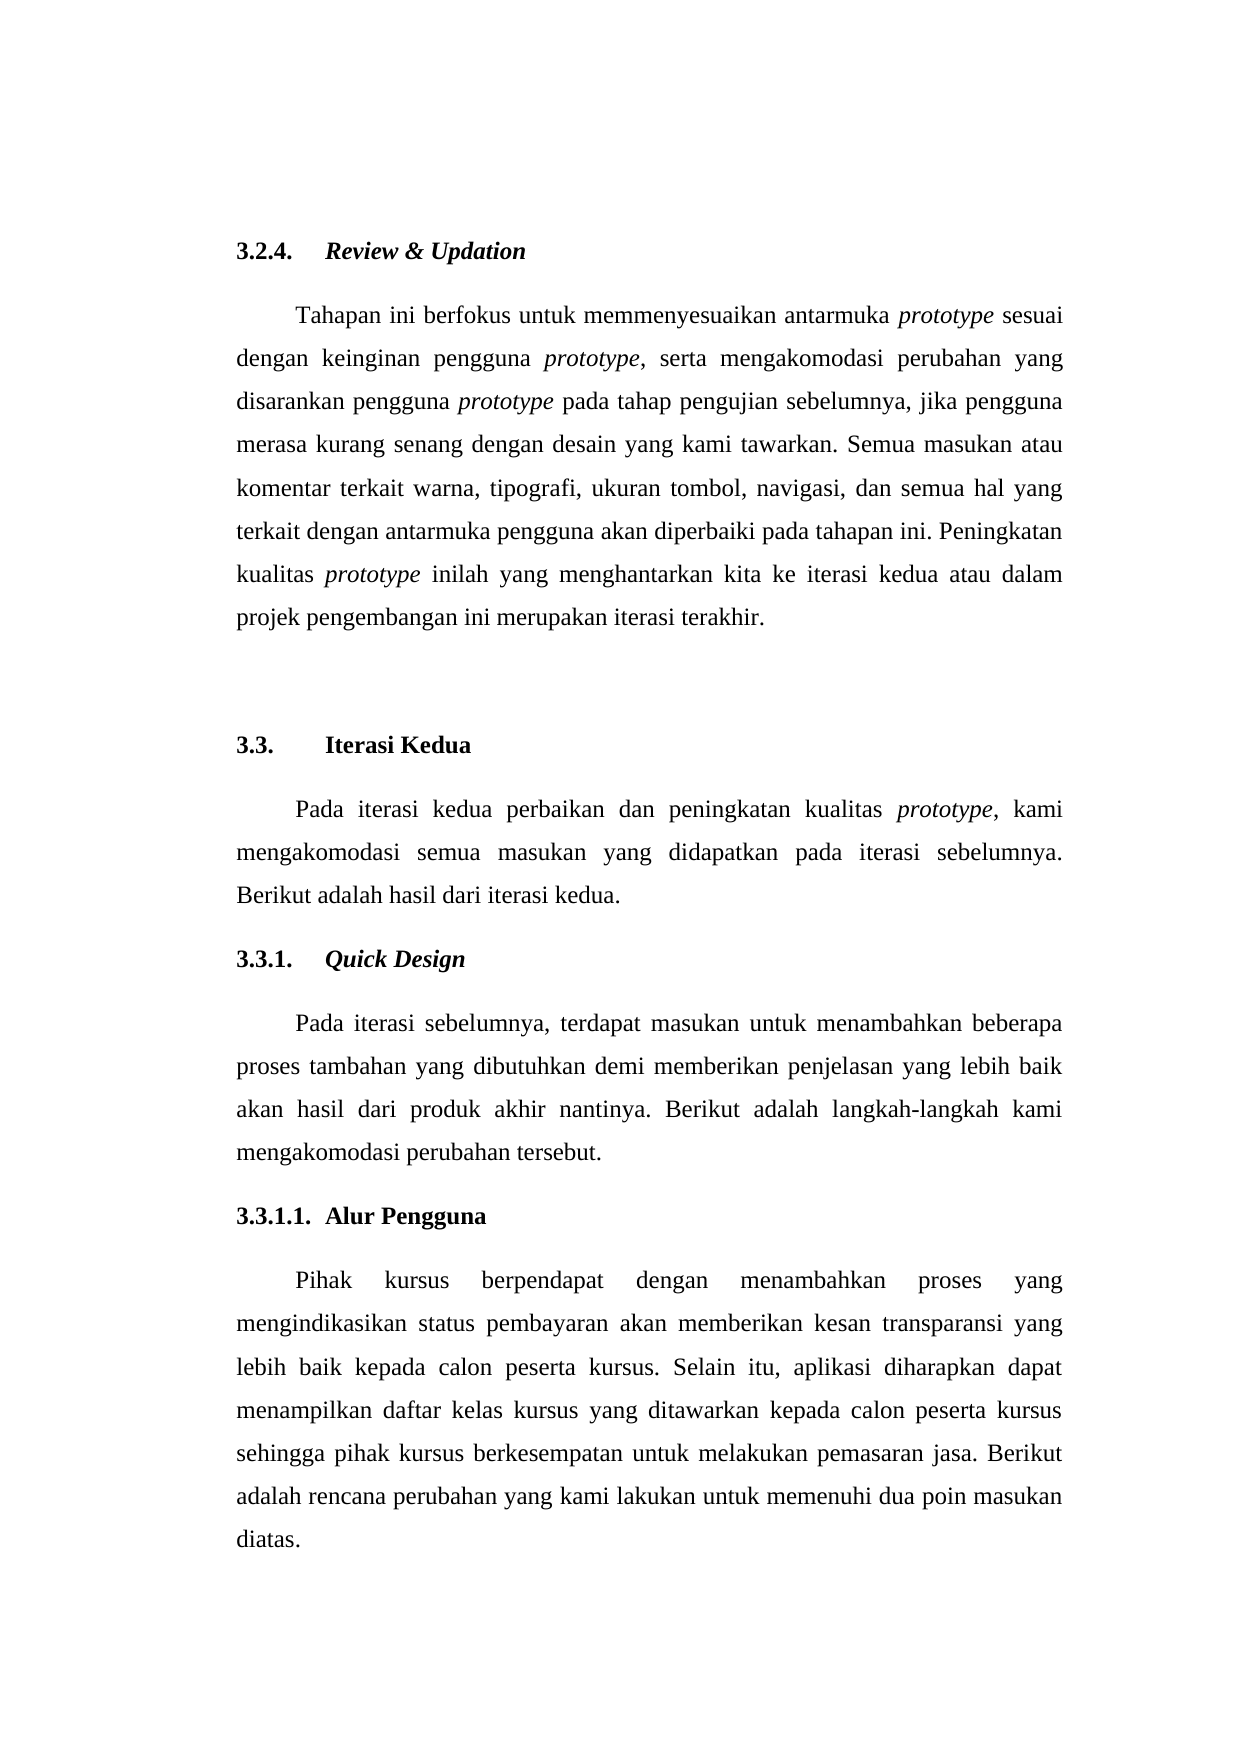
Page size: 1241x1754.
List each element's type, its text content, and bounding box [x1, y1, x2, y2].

text Pada iterasi sebelumnya, terdapat masukan untuk menambahkan beberapa proses tambahan yang dibutuhkan demi memberikan penjelasan yang lebih baik akan hasil dari produk akhir nantinya. Berikut adalah langkah-langkah kami mengakomodasi perubahan tersebut. [236, 1008, 1063, 1166]
text Pihak kursus berpendapat dengan menambahkan proses yang mengindikasikan status pembayaran akan memberikan kesan transparansi yang lebih baik kepada calon peserta kursus. Selain itu, aplikasi diharapkan dapat menampilkan daftar kelas kursus yang ditawarkan kepada calon peserta kursus sehingga pihak kursus berkesempatan untuk melakukan pemasaran jasa. Berikut adalah rencana perubahan yang kami lakukan untuk memenuhi dua poin masukan diatas. [236, 1265, 1063, 1553]
text Tahapan ini berfokus untuk memmenyesuaikan antarmuka prototype sesuai dengan keinginan pengguna prototype, serta mengakomodasi perubahan yang disarankan pengguna prototype pada tahap pengujian sebelumnya, jika pengguna merasa kurang senang dengan desain yang kami tawarkan. Semua masukan atau komentar terkait warna, tipografi, ukuran tombol, navigasi, dan semua hal yang terkait dengan antarmuka pengguna akan diperbaiki pada tahapan ini. Peningkatan kualitas prototype inilah yang menghantarkan kita ke iterasi kedua atau dalam projek pengembangan ini merupakan iterasi terakhir. [236, 300, 1063, 631]
subtitle Alur Pengguna [236, 1201, 1063, 1230]
subtitle Review & Updation [236, 236, 1063, 265]
subtitle Quick Design [236, 944, 1063, 973]
text Pada iterasi kedua perbaikan dan peningkatan kualitas prototype, kami mengakomodasi semua masukan yang didapatkan pada iterasi sebelumnya. Berikut adalah hasil dari iterasi kedua. [236, 794, 1063, 909]
subtitle Iterasi Kedua [236, 730, 1063, 759]
